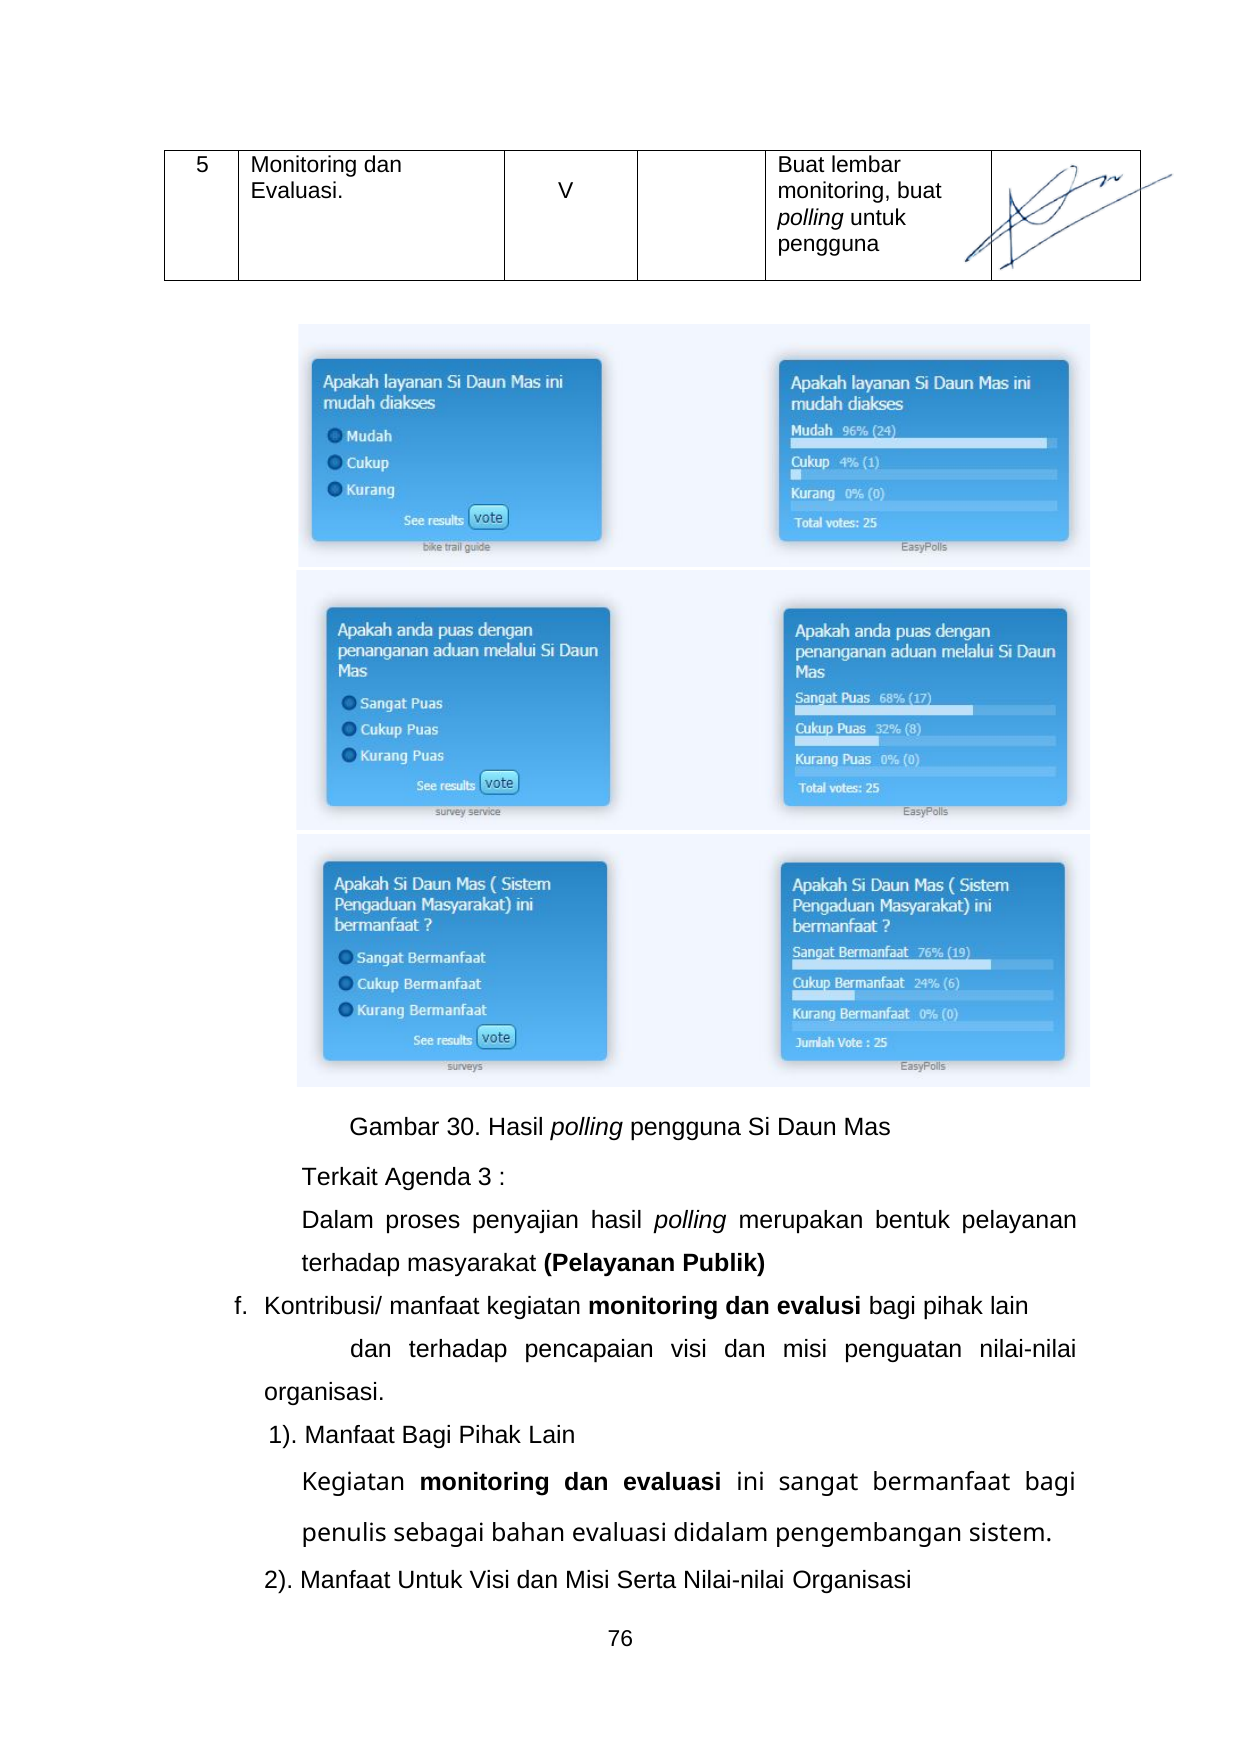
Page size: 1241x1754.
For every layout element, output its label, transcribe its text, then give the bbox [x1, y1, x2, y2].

table_cell Buat lembar monitoring, buat polling untuk pengguna [766, 151, 959, 280]
text 1). Manfaat Bagi Pihak Lain [268, 1421, 1090, 1449]
picture [296, 834, 1091, 1087]
table_cell V [505, 151, 637, 280]
list Kontribusi/ manfaat kegiatan monitoring dan evalusi bagi pihak lain [234, 1291, 1078, 1320]
table_cell 5 [165, 151, 238, 280]
table_cell [638, 151, 765, 280]
picture [296, 570, 1091, 830]
text Dalam proses penyajian hasil polling merupakan bentuk pelayanan terhadap masyarakat (Pelayanan Publik) [301, 1205, 1077, 1277]
text Terkait Agenda 3 : [301, 1162, 1077, 1190]
picture [298, 324, 1091, 567]
picture [959, 150, 1183, 280]
text 2). Manfaat Untuk Visi dan Misi Serta Nilai-nilai Organisasi [264, 1565, 1090, 1594]
text dan terhadap pencapaian visi dan misi penguatan nilai-nilai organisasi. [264, 1334, 1078, 1406]
text Kegiatan monitoring dan evaluasi ini sangat bermanfaat bagi penulis sebagai bahan evaluasi didalam pengembangan sistem. [301, 1463, 1076, 1548]
table_cell Monitoring dan Evaluasi. [239, 151, 504, 280]
text Gambar 30. Hasil polling pengguna Si Daun Mas [150, 1112, 1090, 1141]
